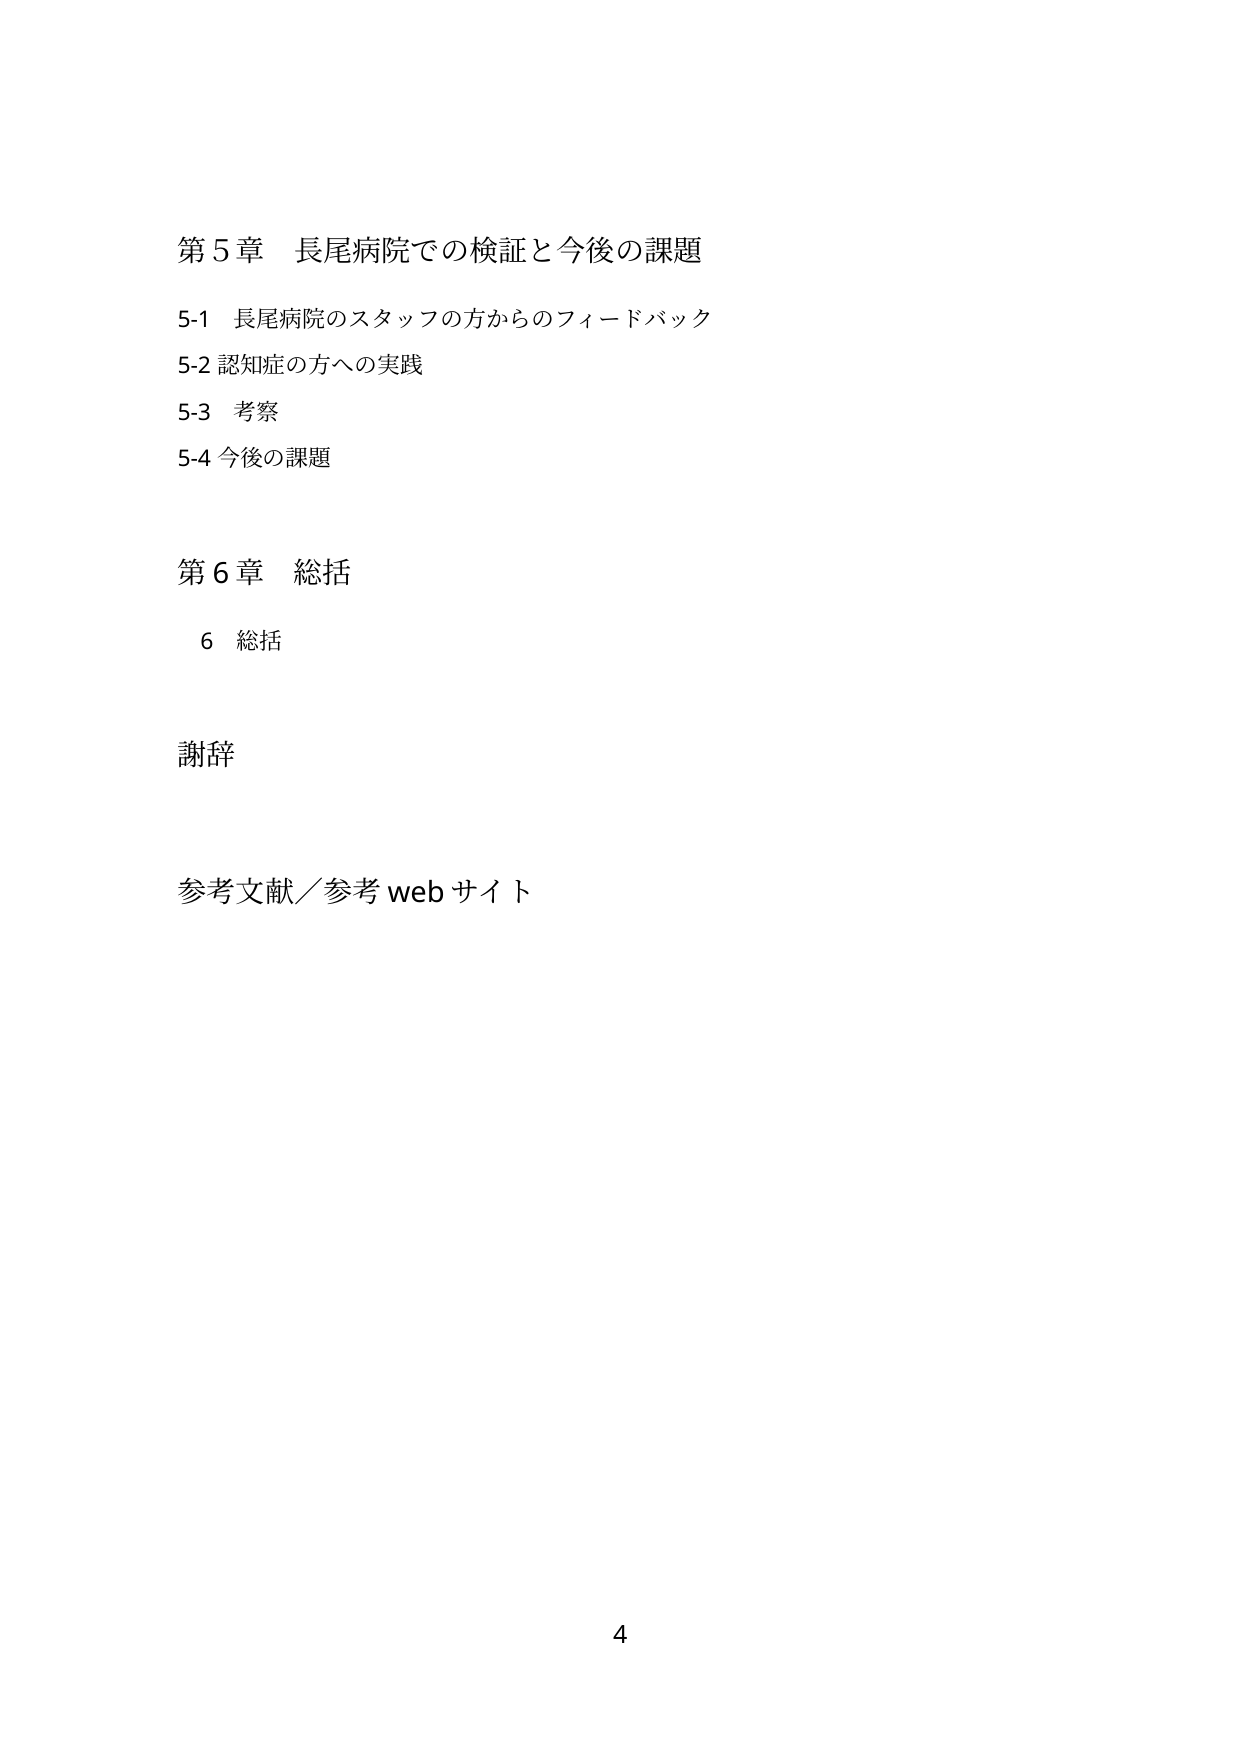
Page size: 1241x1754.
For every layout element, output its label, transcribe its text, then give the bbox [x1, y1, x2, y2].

text 第５章 長尾病院での検証と今後の課題 [177, 207, 1063, 290]
text 謝辞 [177, 711, 1063, 795]
text 6 総括 [177, 618, 1063, 660]
text 5-4 今後の課題 [177, 436, 1063, 478]
text 5-3 考察 [177, 389, 1063, 431]
text 5-1 長尾病院のスタッフの方からのフィードバック [177, 296, 1063, 338]
text 参考文献／参考webサイト [177, 849, 1063, 932]
text 5-2 認知症の方への実践 [177, 343, 1063, 384]
text 第6章 総括 [177, 529, 1063, 612]
